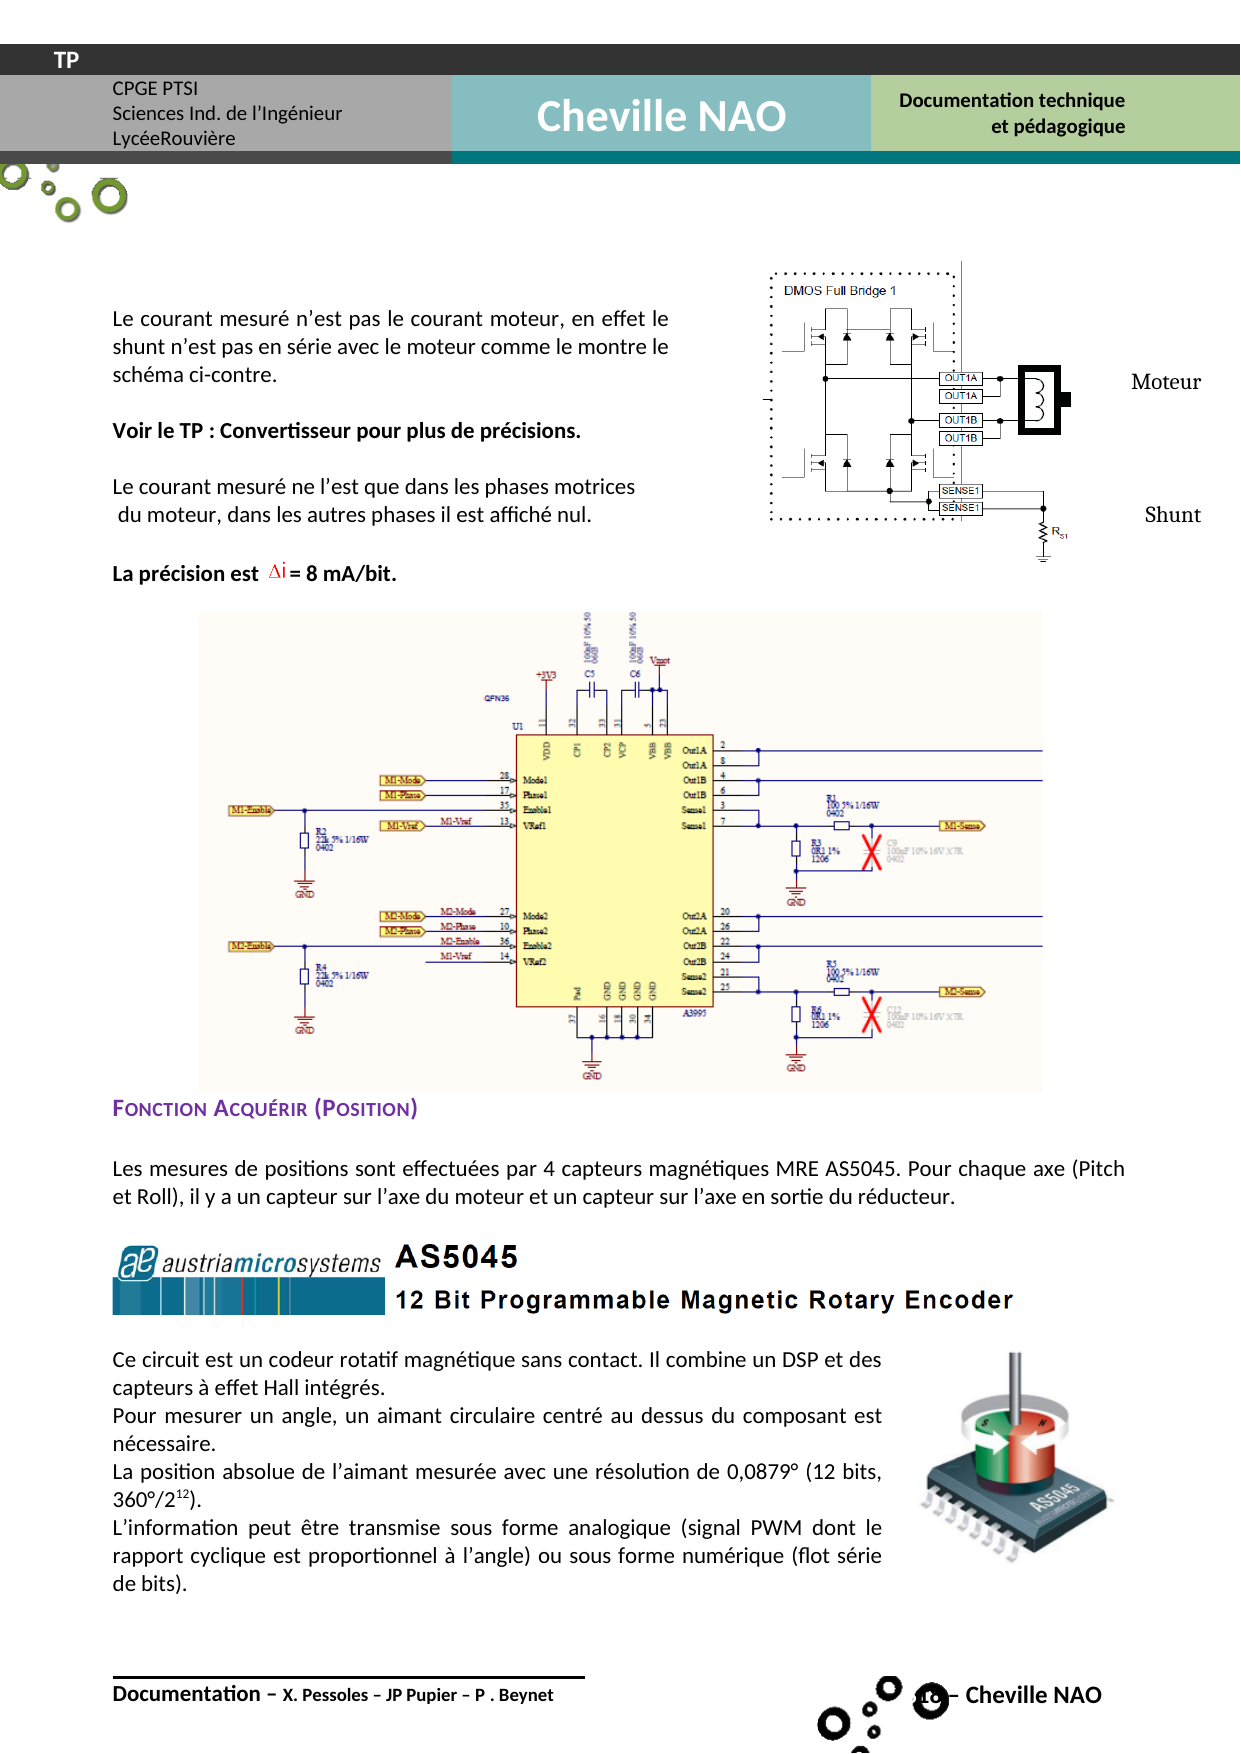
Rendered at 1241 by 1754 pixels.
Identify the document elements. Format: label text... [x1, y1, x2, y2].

picture [0, 164, 128, 224]
text Les mesures de positions sont effectuées par 4 capteurs magnétiques MRE AS5045. Pour chaque axe (Pitch et Roll), il y a un capteur sur l’axe du moteur et un capteur sur l’axe en sortie du réducteur. [112, 1154, 1128, 1210]
subtitle Fonction Acquérir (Position) [112, 1092, 1128, 1122]
text du moteur, dans les autres phases il est affiché nul. [112, 500, 1128, 528]
picture [817, 1676, 950, 1753]
text La précision est = 8 mA/bit. [112, 556, 397, 587]
text Le courant mesuré n’est pas le courant moteur, en effet le shunt n’est pas en série avec le moteur comme le montre le schéma ci-contre. [112, 304, 670, 388]
picture [112, 1238, 385, 1318]
picture [762, 444, 1107, 472]
table_header Ce circuit est un codeur rotatif magnétique sans contact. Il combine un DSP et des capteurs à effet Hall intégrés. Pour mesurer un angle, un aimant circulaire centré au dessus du composant est nécessaire. La position absolue de l’aimant mesurée avec une résolution de 0,0879° (12 bits, 360°/212). L’information peut être transmise sous forme analogique (signal PWM dont le rapport cyclique est proportionnel à l’angle) ou sous forme numérique (flot série de bits). [101, 1345, 895, 1598]
picture [390, 1238, 1024, 1318]
picture [197, 612, 1043, 1092]
picture [762, 261, 1107, 416]
text Le courant mesuré ne l’est que dans les phases motrices [112, 472, 1128, 500]
picture [906, 1345, 1120, 1567]
picture [967, 528, 1107, 570]
text Voir le TP : Convertisseur pour plus de précisions. [112, 416, 1128, 444]
table_header [895, 1345, 1139, 1598]
